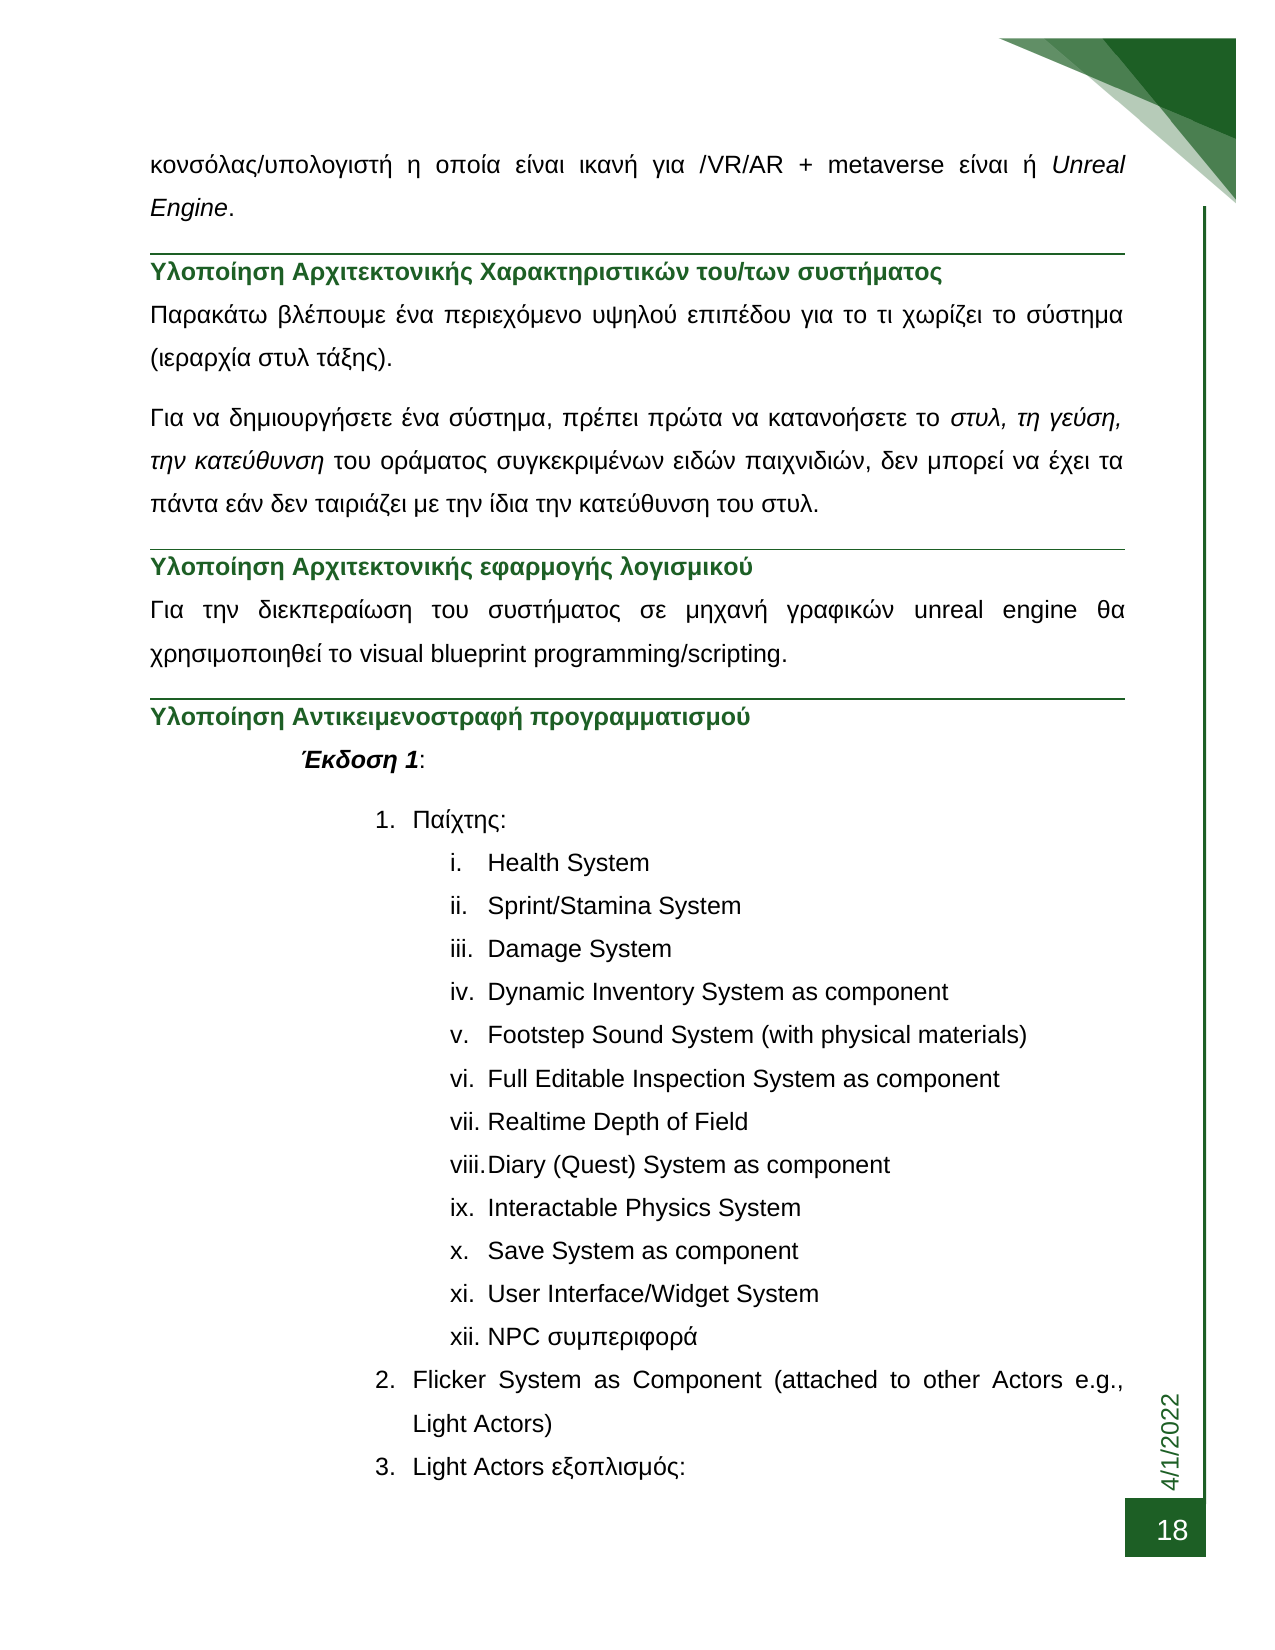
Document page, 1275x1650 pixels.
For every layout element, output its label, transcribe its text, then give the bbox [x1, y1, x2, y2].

text Παρακάτω βλέπουμε ένα περιεχόμενο υψηλού επιπέδου για το τι χωρίζει το σύστημα (ιεραρχία στυλ τάξης). [150, 300, 1125, 372]
list Flicker System as Component (attached to other Actors e.g., Light Actors) [375, 1366, 1125, 1437]
subtitle Υλοποίηση Αρχιτεκτονικής Χαρακτηριστικών του/των συστήματος [150, 255, 1125, 285]
list Interactable Physics System [450, 1193, 1125, 1222]
list Damage System [450, 934, 1125, 963]
text Για να δημιουργήσετε ένα σύστημα, πρέπει πρώτα να κατανοήσετε το στυλ, τη γεύση, την κατεύθυνση του οράματος συγκεκριμένων ειδών παιχνιδιών, δεν μπορεί να έχει τα πάντα εάν δεν ταιριάζει με την ίδια την κατεύθυνση του στυλ. [150, 403, 1125, 518]
list Save System as component [450, 1236, 1125, 1265]
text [150, 150, 1125, 222]
list Footstep Sound System (with physical materials) [450, 1021, 1125, 1049]
list Diary (Quest) System as component [450, 1150, 1125, 1179]
picture [997, 38, 1236, 204]
subtitle Υλοποίηση Αρχιτεκτονικής εφαρμογής λογισμικού [150, 550, 1125, 581]
list Παίχτης: [375, 805, 1125, 834]
list Light Actors εξοπλισμός: [375, 1452, 1125, 1481]
subtitle Υλοποίηση Αντικειμενοστραφή προγραμματισμού [150, 700, 1125, 731]
list Sprint/Stamina System [450, 891, 1125, 920]
list Full Editable Inspection System as component [450, 1064, 1125, 1092]
list Realtime Depth of Field [450, 1107, 1125, 1136]
text Έκδοση 1: [300, 745, 1125, 774]
list Health System [450, 848, 1125, 877]
text Για την διεκπεραίωση του συστήματος σε μηχανή γραφικών unreal engine θα χρησιμοποιηθεί το visual blueprint programming/scripting. [150, 595, 1125, 667]
list Dynamic Inventory System as component [450, 977, 1125, 1006]
list NPC συμπεριφορά [450, 1322, 1125, 1351]
list User Interface/Widget System [450, 1279, 1125, 1308]
